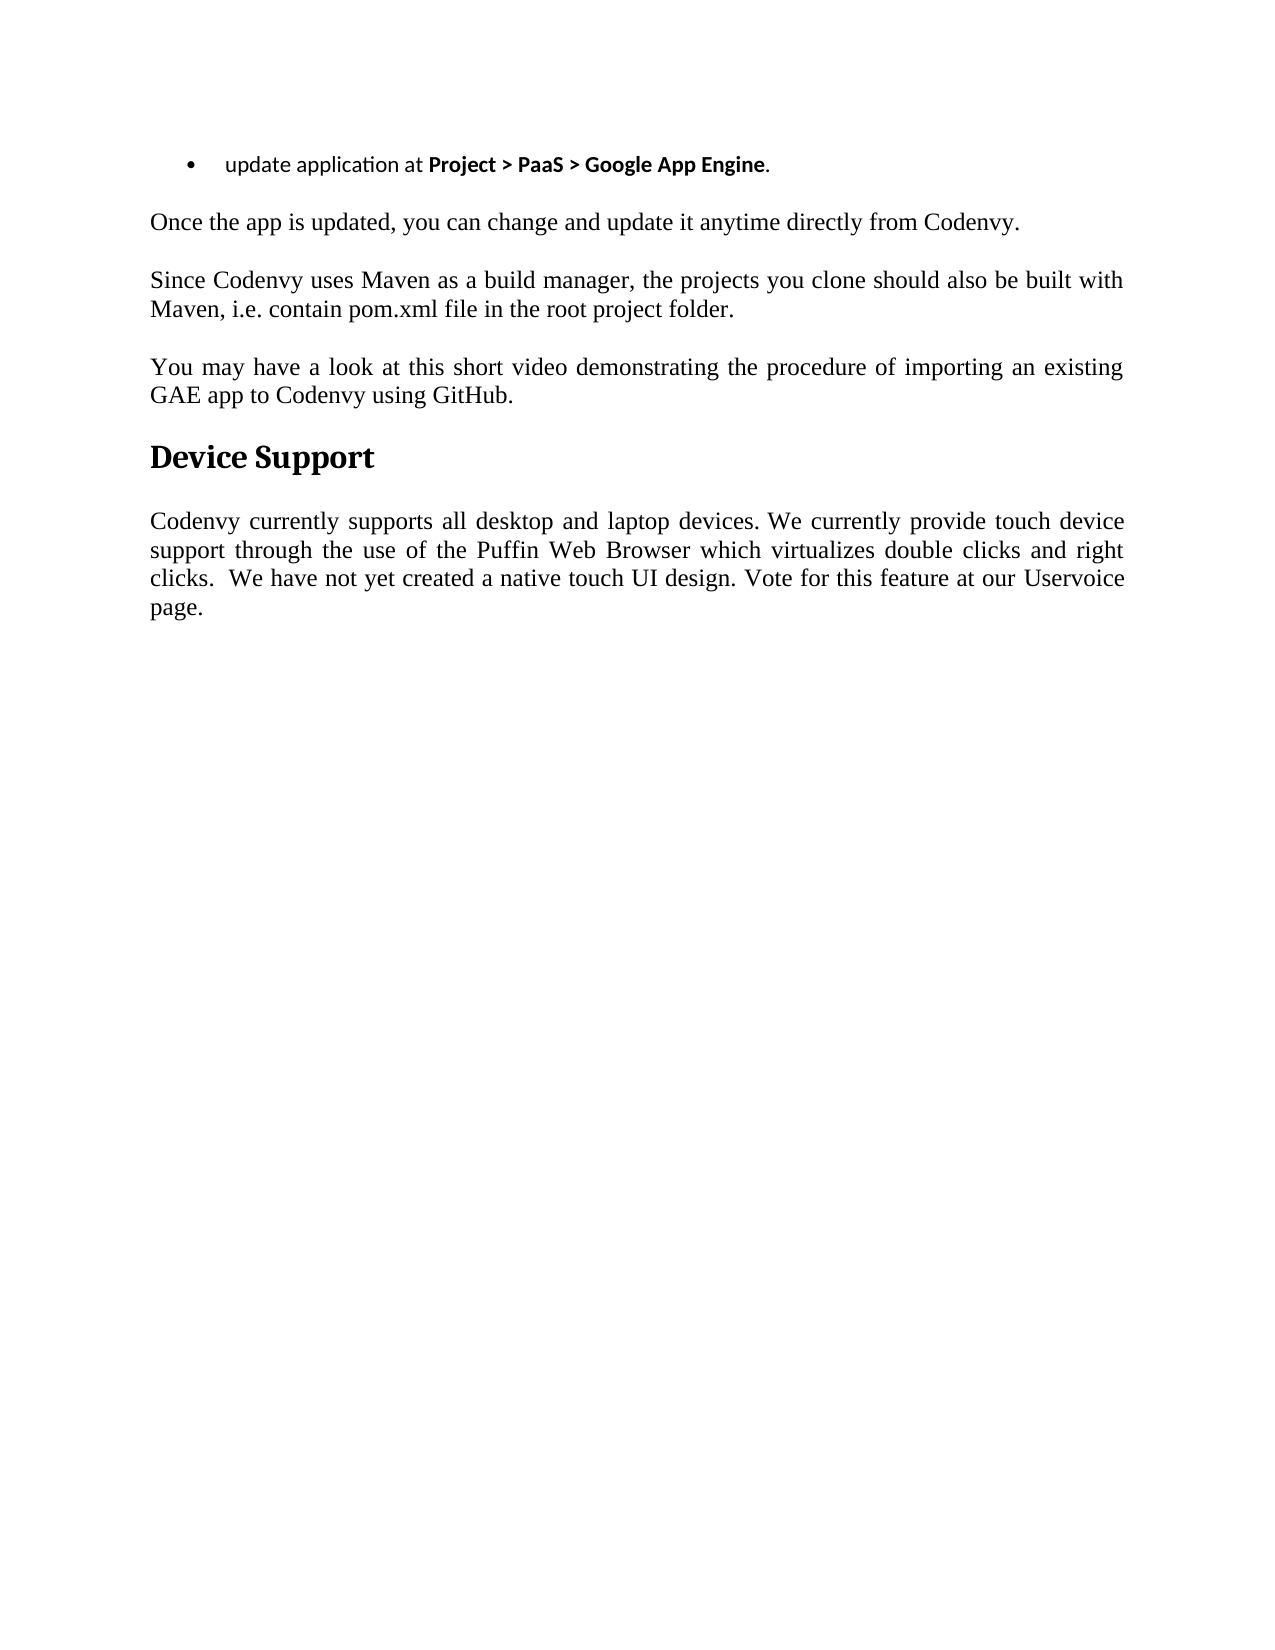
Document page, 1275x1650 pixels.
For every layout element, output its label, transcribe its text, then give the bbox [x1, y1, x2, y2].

text Since Codenvy uses Maven as a build manager, the projects you clone should also be built with Maven, i.e. contain pom.xml file in the root project folder. [150, 265, 1125, 323]
text You may have a look at this short video demonstrating the procedure of importing an existing GAE app to Codenvy using GitHub. [150, 352, 1125, 409]
list update application at Project > PaaS > Google App Engine. [187, 150, 1125, 178]
text Codenvy currently supports all desktop and laptop devices. We currently provide touch device support through the use of the Puffin Web Browser which virtualizes double clicks and right clicks. We have not yet created a native touch UI design. Vote for this feature at our Uservoice page. [150, 506, 1125, 650]
subtitle Device Support [150, 438, 1125, 477]
text Once the app is updated, you can change and update it anytime directly from Codenvy. [150, 207, 1125, 236]
